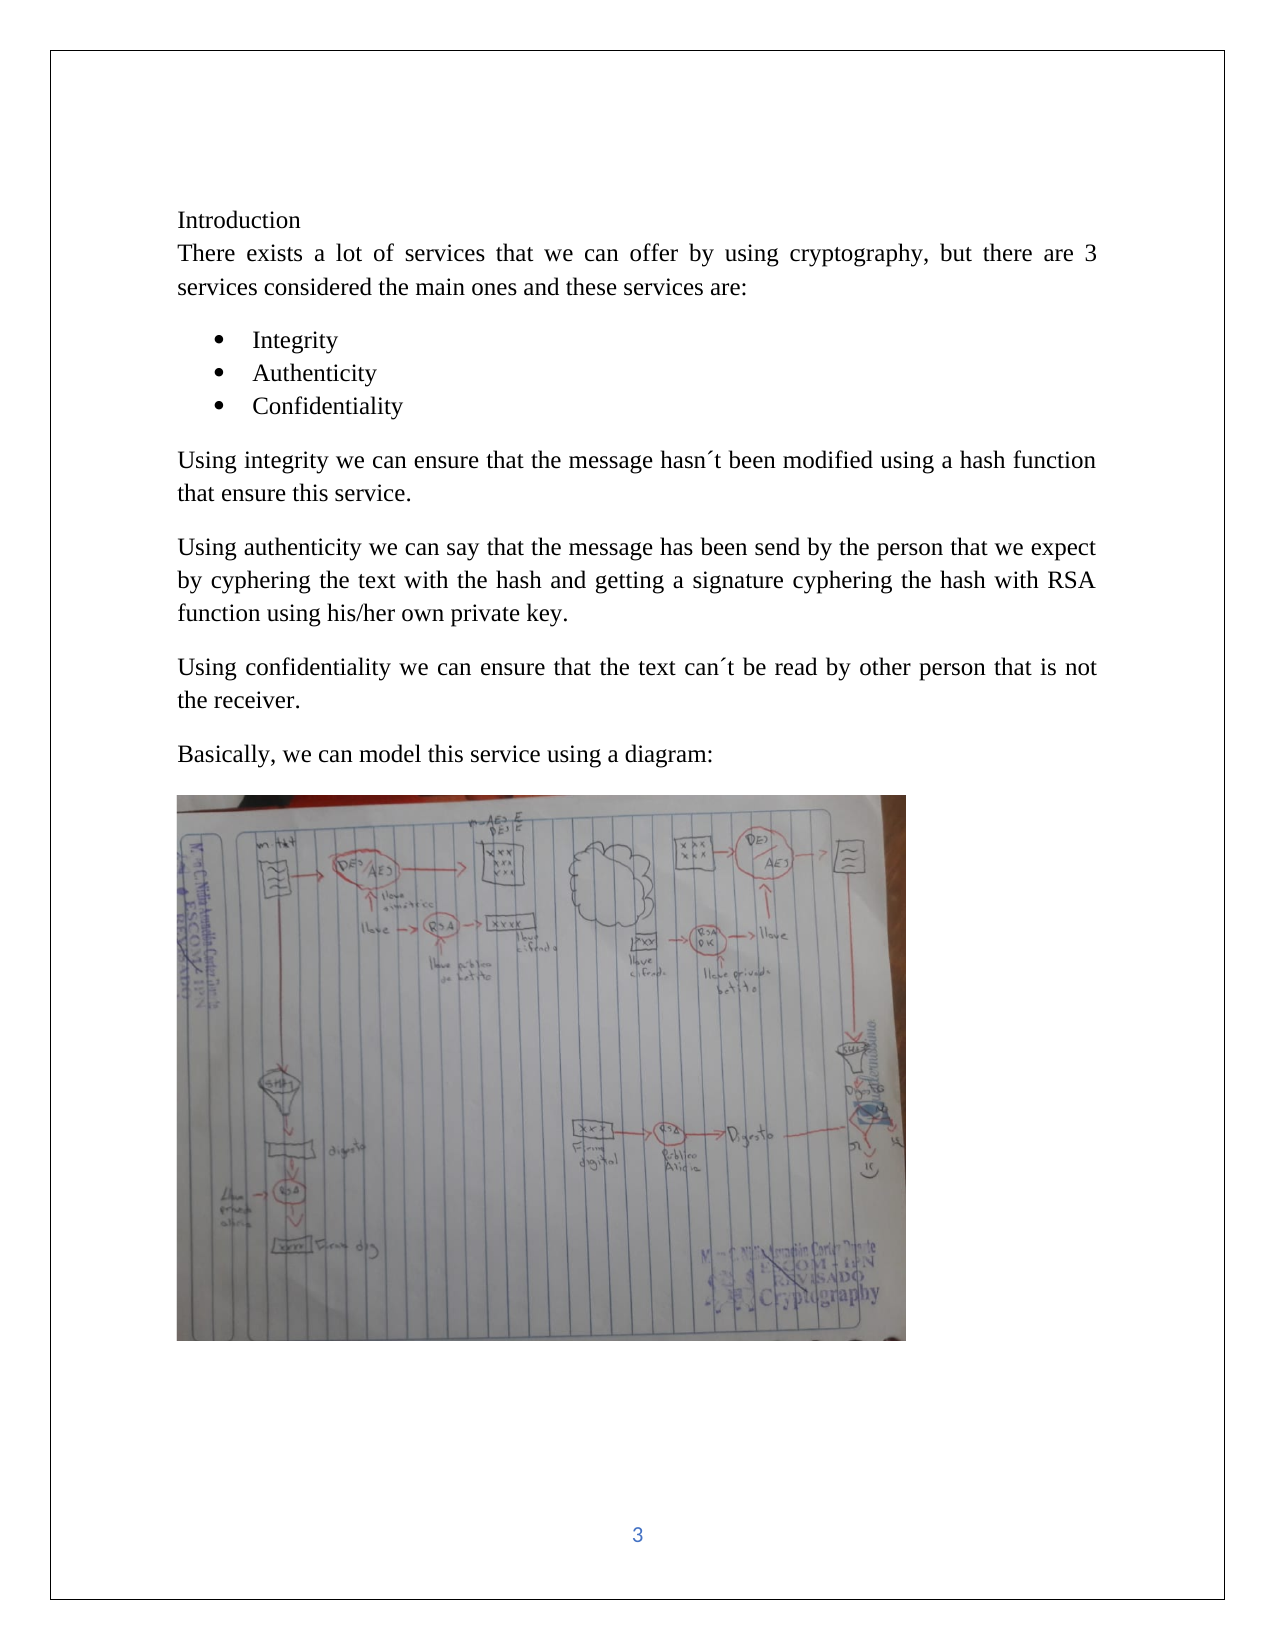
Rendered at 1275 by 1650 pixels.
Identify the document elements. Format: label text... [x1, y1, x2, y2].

picture [177, 795, 906, 1341]
text Using integrity we can ensure that the message hasn´t been modified using a hash function that ensure this service. [177, 445, 1098, 507]
subtitle Introduction [177, 206, 1098, 234]
list Confidentiality [214, 391, 1098, 420]
text Using confidentiality we can ensure that the text can´t be read by other person that is not the receiver. [177, 652, 1098, 714]
text Basically, we can model this service using a diagram: [177, 739, 1098, 768]
list Authenticity [214, 358, 1098, 387]
list Integrity [214, 325, 1098, 354]
text There exists a lot of services that we can offer by using cryptography, but there are 3 services considered the main ones and these services are: [177, 238, 1098, 300]
text Using authenticity we can say that the message has been send by the person that we expect by cyphering the text with the hash and getting a signature cyphering the hash with RSA function using his/her own private key. [177, 532, 1098, 627]
